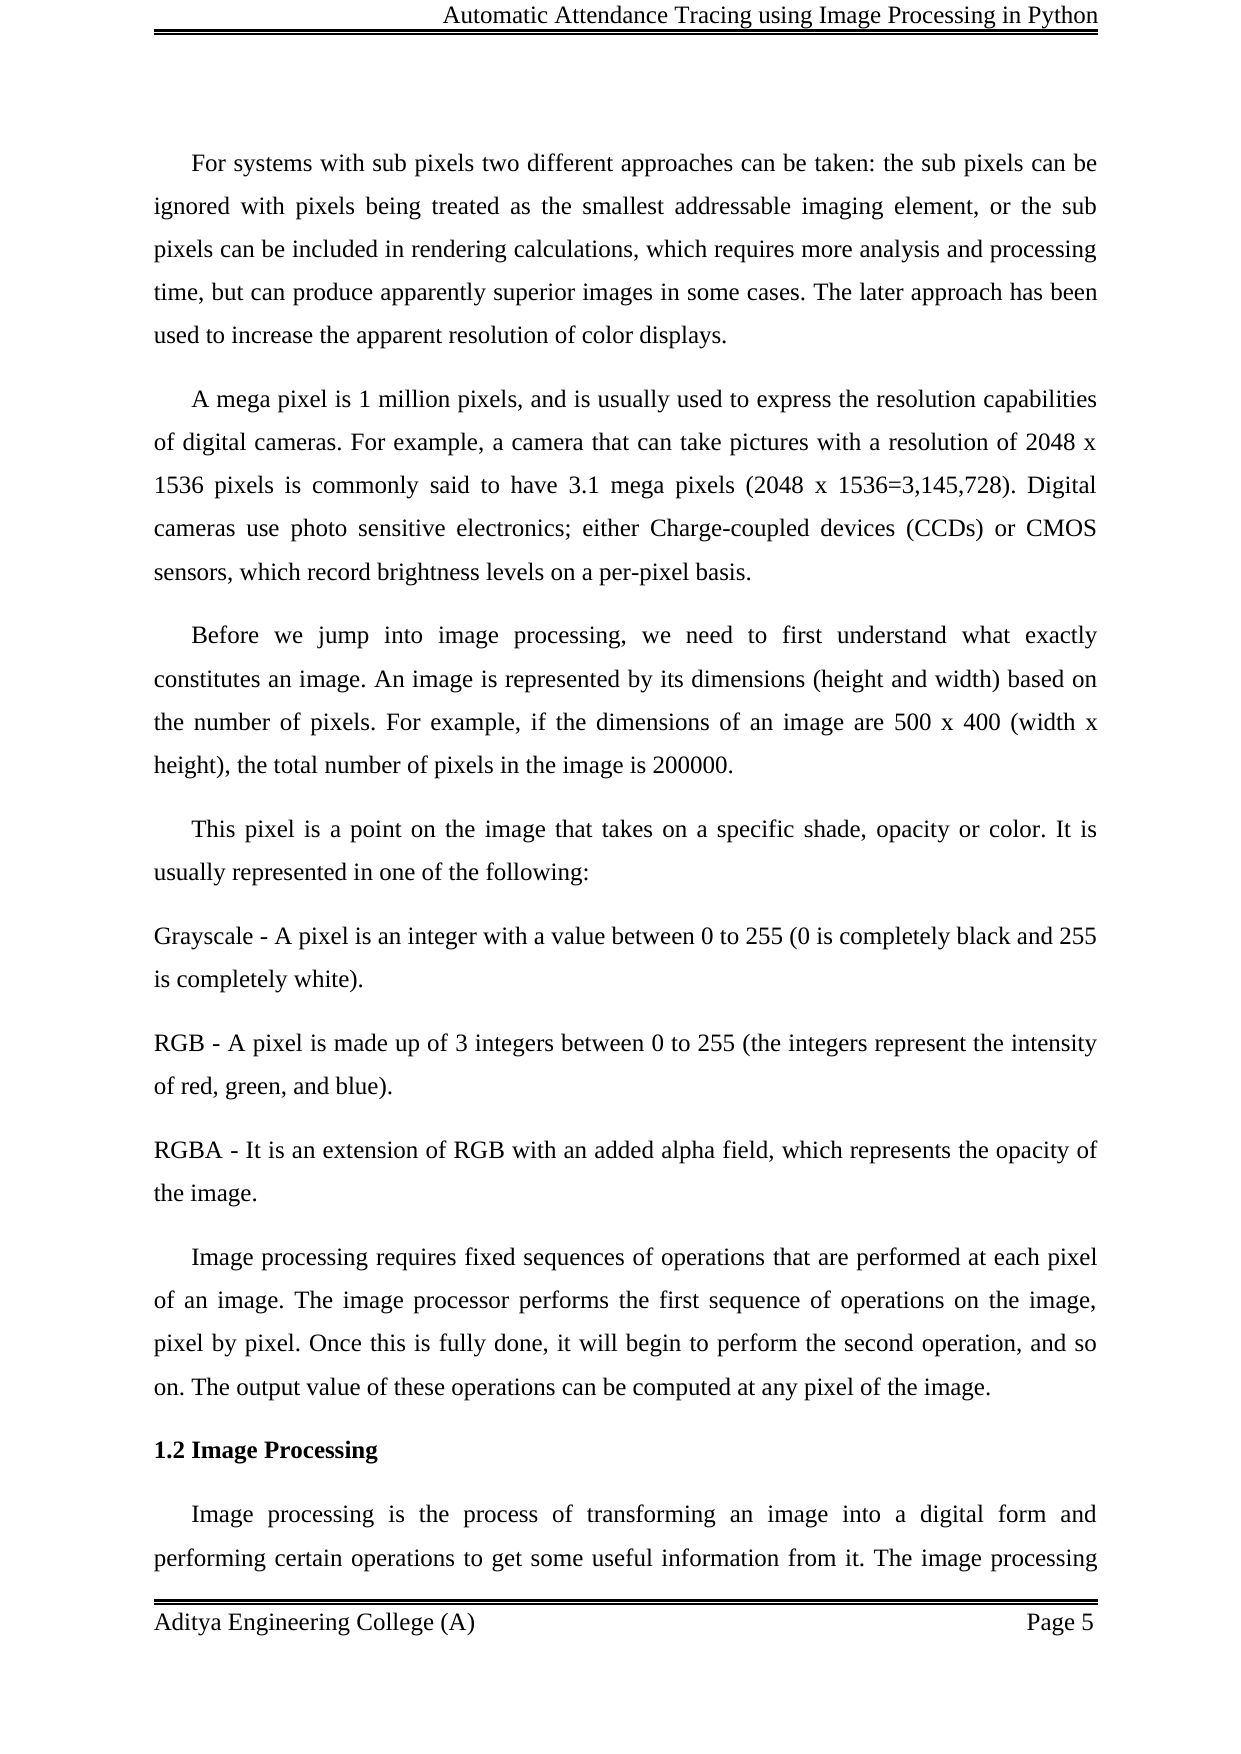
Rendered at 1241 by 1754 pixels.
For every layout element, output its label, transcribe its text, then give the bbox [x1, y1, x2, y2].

text Image processing requires fixed sequences of operations that are performed at each pixel of an image. The image processor performs the first sequence of operations on the image, pixel by pixel. Once this is fully done, it will begin to perform the second operation, and so on. The output value of these operations can be computed at any pixel of the image. [153, 1242, 1098, 1400]
text RGBA - It is an extension of RGB with an added alpha field, which represents the opacity of the image. [153, 1135, 1098, 1207]
text This pixel is a point on the image that takes on a specific shade, opacity or color. It is usually represented in one of the following: [153, 814, 1098, 886]
text Grayscale - A pixel is an integer with a value between 0 to 255 (0 is completely black and 255 is completely white). [153, 921, 1098, 993]
list Image Processing [153, 1436, 1098, 1464]
text Before we jump into image processing, we need to first understand what exactly constitutes an image. An image is represented by its dimensions (height and width) based on the number of pixels. For example, if the dimensions of an image are 500 x 400 (width x height), the total number of pixels in the image is 200000. [153, 621, 1098, 779]
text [153, 1499, 1098, 1571]
text For systems with sub pixels two different approaches can be taken: the sub pixels can be ignored with pixels being treated as the smallest addressable imaging element, or the sub pixels can be included in rendering calculations, which requires more analysis and processing time, but can produce apparently superior images in some cases. The later approach has been used to increase the apparent resolution of color displays. [153, 148, 1098, 349]
text RGB - A pixel is made up of 3 integers between 0 to 255 (the integers represent the intensity of red, green, and blue). [153, 1028, 1098, 1100]
text A mega pixel is 1 million pixels, and is usually used to express the resolution capabilities of digital cameras. For example, a camera that can take pictures with a resolution of 2048 x 1536 pixels is commonly said to have 3.1 mega pixels (2048 x 1536=3,145,728). Digital cameras use photo sensitive electronics; either Charge-coupled devices (CCDs) or CMOS sensors, which record brightness levels on a per-pixel basis. [153, 384, 1098, 585]
